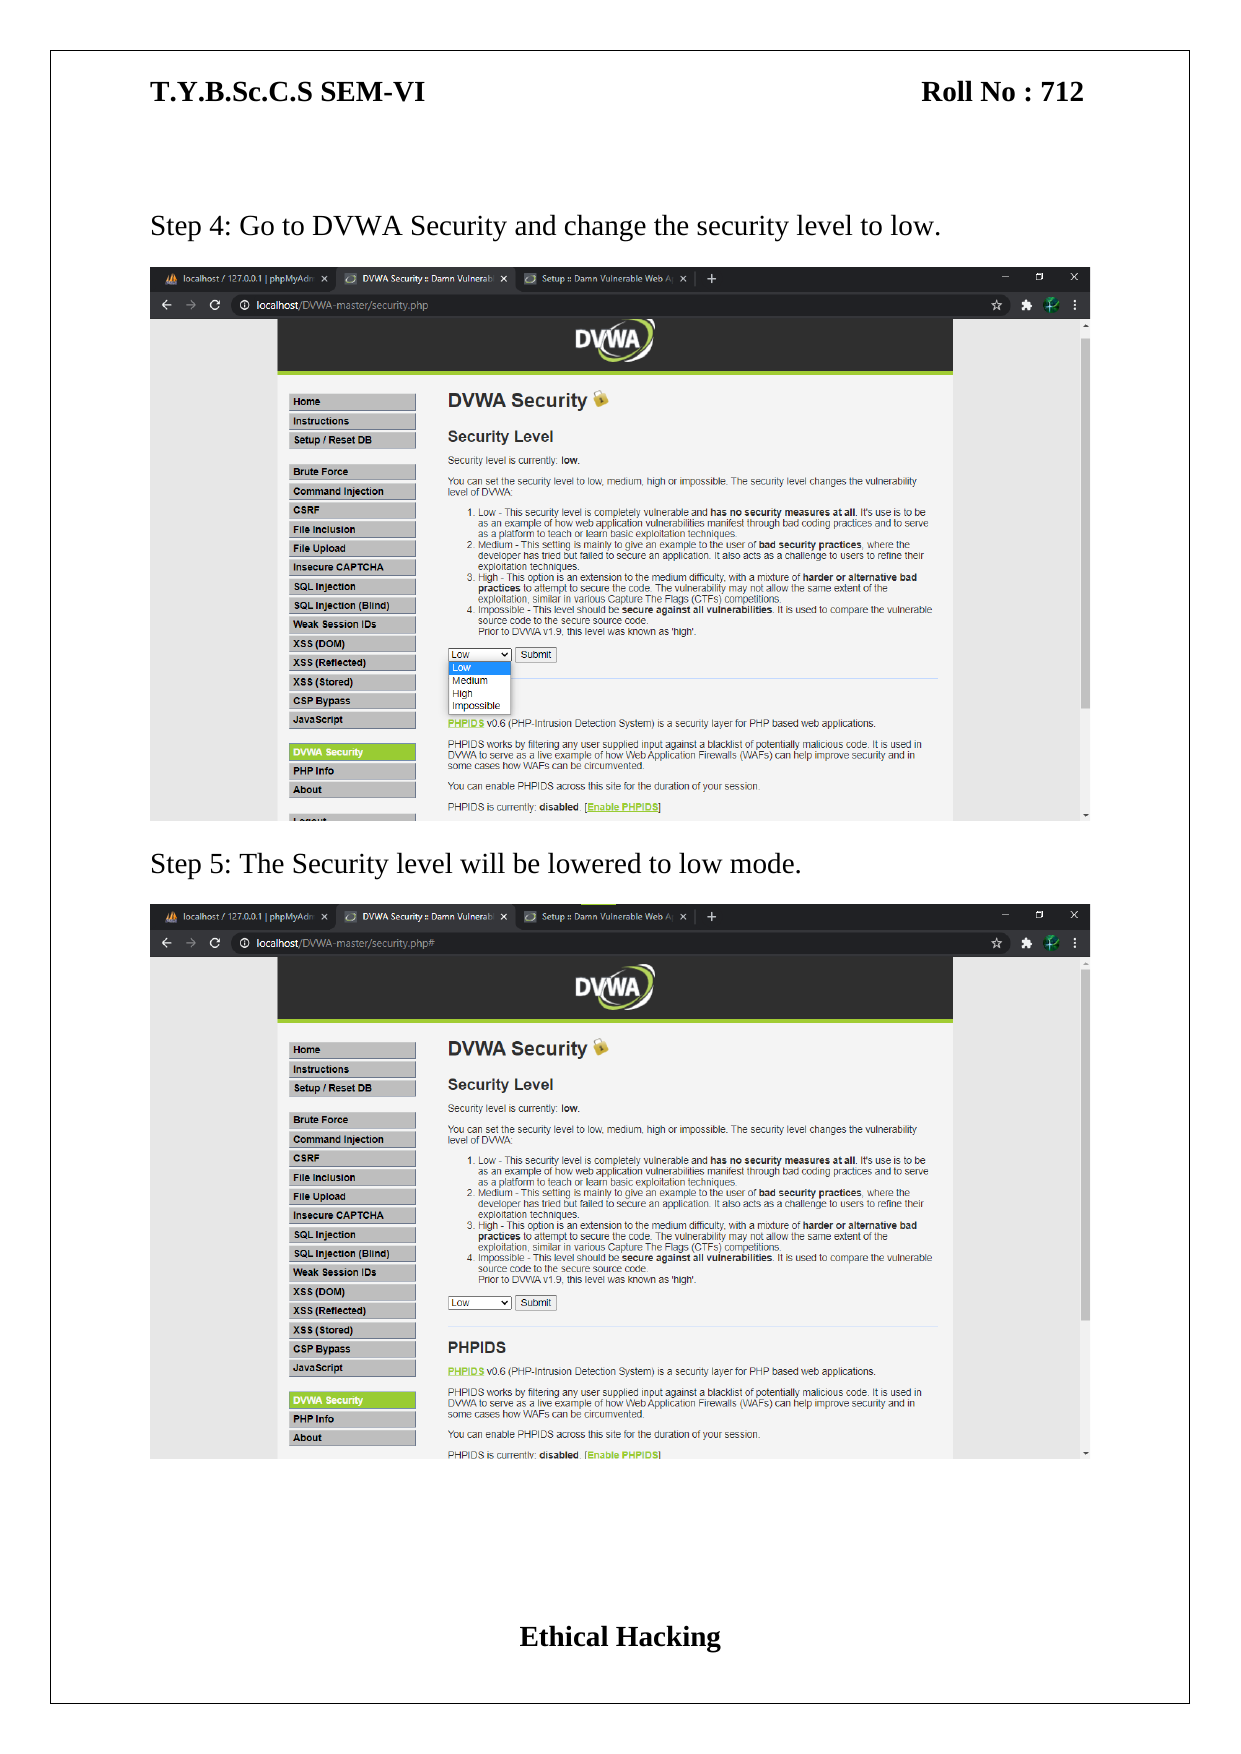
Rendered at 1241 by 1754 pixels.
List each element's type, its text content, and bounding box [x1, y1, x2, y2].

picture [150, 267, 1091, 821]
text Step 5: The Security level will be lowered to low mode. [150, 846, 1090, 879]
text Step 4: Go to DVWA Security and change the security level to low. [150, 208, 1090, 242]
picture [150, 904, 1091, 1459]
